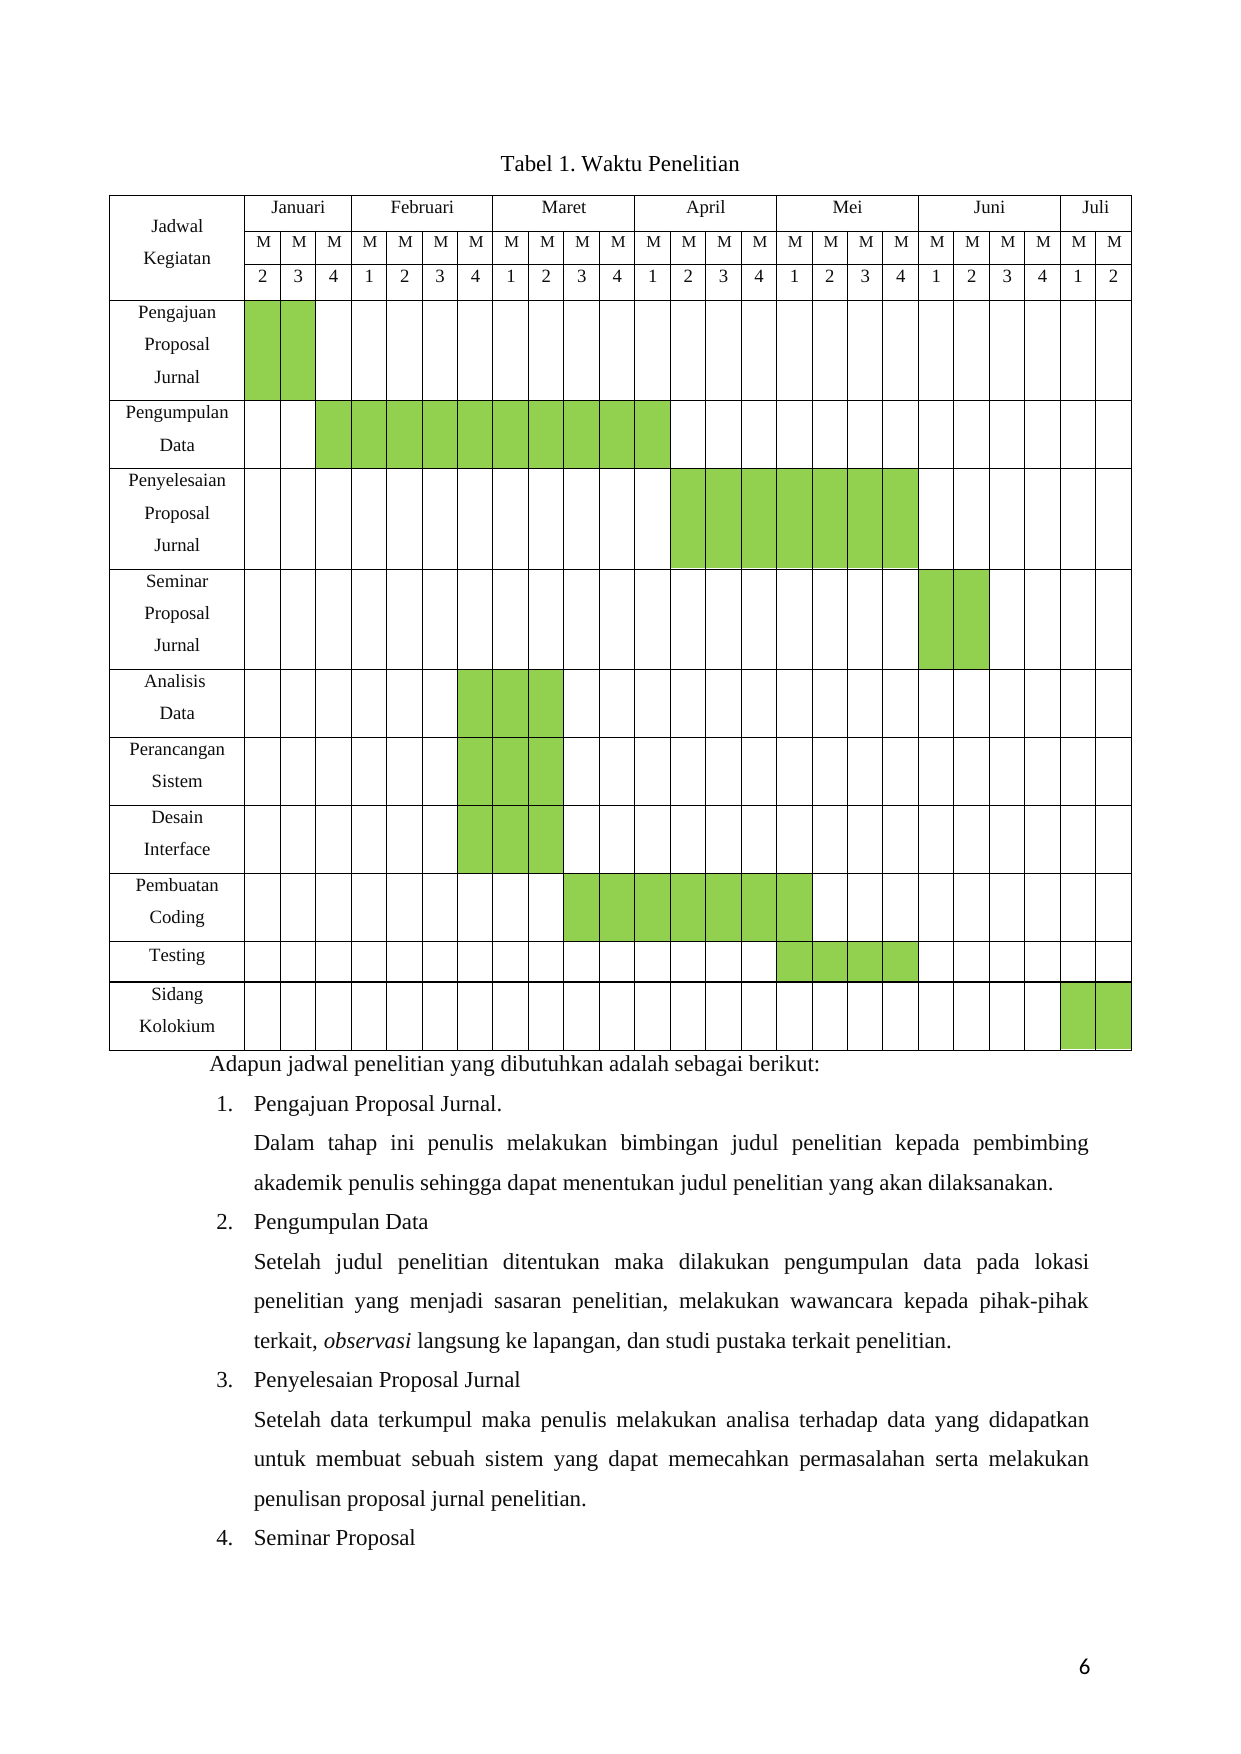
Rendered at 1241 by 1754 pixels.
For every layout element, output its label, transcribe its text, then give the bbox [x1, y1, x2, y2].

table_cell [387, 570, 422, 669]
table_cell 4 [316, 265, 351, 300]
table_cell 2 [1096, 265, 1131, 300]
table_cell [600, 570, 634, 669]
table_cell 3 [564, 265, 599, 300]
table_header Maret [493, 196, 634, 231]
table_cell [706, 738, 741, 805]
table_cell [564, 738, 599, 805]
table_cell [423, 738, 457, 805]
table_cell [1025, 738, 1060, 805]
table_cell 2 [954, 265, 989, 300]
table_cell [1025, 401, 1060, 468]
table_cell [245, 401, 280, 468]
table_cell [564, 670, 599, 737]
table_cell [883, 806, 918, 873]
table_cell M [848, 232, 882, 264]
table_cell [919, 301, 953, 400]
table_cell [990, 401, 1024, 468]
table_cell [883, 469, 918, 568]
table_cell [1025, 983, 1060, 1049]
table_cell [387, 670, 422, 737]
table_cell [458, 570, 492, 669]
table_cell M [281, 232, 315, 264]
table_cell 4 [1025, 265, 1060, 300]
table_cell [883, 670, 918, 737]
table_cell [954, 942, 989, 981]
table_cell [245, 670, 280, 737]
table_cell [706, 401, 741, 468]
table_cell [245, 874, 280, 941]
table_cell M [564, 232, 599, 264]
table_cell [883, 874, 918, 941]
table_cell [990, 983, 1024, 1049]
table_cell [493, 806, 528, 873]
table_cell [564, 942, 599, 981]
table_cell [671, 401, 705, 468]
table_cell [990, 738, 1024, 805]
table_cell [954, 806, 989, 873]
table_cell [883, 983, 918, 1049]
table_header Juli [1061, 196, 1131, 231]
table_cell 2 [529, 265, 563, 300]
table_cell [600, 301, 634, 400]
table_cell [316, 942, 351, 981]
table_cell [919, 570, 953, 669]
table_cell [777, 806, 812, 873]
text Adapun jadwal penelitian yang dibutuhkan adalah sebagai berikut: [209, 1051, 1090, 1077]
table_cell [742, 738, 776, 805]
table_cell [990, 301, 1024, 400]
table_cell [813, 570, 847, 669]
table_cell [635, 570, 670, 669]
table_cell [245, 942, 280, 981]
table_cell [777, 570, 812, 669]
table_cell [458, 806, 492, 873]
table_cell 1 [1061, 265, 1095, 300]
table_cell [777, 469, 812, 568]
table_cell [281, 670, 315, 737]
table_cell 3 [848, 265, 882, 300]
table_header April [635, 196, 776, 231]
table_cell [600, 806, 634, 873]
table_cell [1061, 942, 1095, 981]
list Pengajuan Proposal Jurnal. [216, 1090, 1090, 1116]
table_cell [529, 570, 563, 669]
table_cell [706, 670, 741, 737]
table_cell [387, 942, 422, 981]
table_cell 2 [671, 265, 705, 300]
table_cell [423, 570, 457, 669]
table_cell [387, 874, 422, 941]
table_cell [529, 301, 563, 400]
table_cell M [777, 232, 812, 264]
table_cell [316, 469, 351, 568]
table_cell [706, 469, 741, 568]
table_cell [883, 942, 918, 981]
table_cell M [1061, 232, 1095, 264]
table_cell [635, 942, 670, 981]
table_cell M [1025, 232, 1060, 264]
table_cell [1025, 874, 1060, 941]
table_cell [919, 874, 953, 941]
table_header Januari [245, 196, 351, 231]
table_cell 1 [777, 265, 812, 300]
table_cell [316, 301, 351, 400]
table_cell [777, 983, 812, 1049]
table_cell [848, 806, 882, 873]
table_cell [706, 806, 741, 873]
table_cell [493, 738, 528, 805]
table_cell [848, 942, 882, 981]
table_cell [245, 983, 280, 1049]
table_cell [954, 469, 989, 568]
table_cell [352, 874, 386, 941]
table_cell [848, 401, 882, 468]
table_header Jadwal Kegiatan [110, 196, 244, 300]
table_cell [529, 806, 563, 873]
table_cell [954, 874, 989, 941]
table_cell Penyelesaian Proposal Jurnal [110, 469, 244, 568]
table_cell 2 [387, 265, 422, 300]
table_cell [954, 738, 989, 805]
table_cell 2 [245, 265, 280, 300]
table_cell [848, 738, 882, 805]
table_cell [1096, 874, 1131, 941]
table_cell [423, 983, 457, 1049]
table_cell [1025, 942, 1060, 981]
table_cell [352, 469, 386, 568]
table_cell M [458, 232, 492, 264]
table_cell [813, 738, 847, 805]
table_cell [458, 301, 492, 400]
table_cell [281, 874, 315, 941]
table_cell 4 [600, 265, 634, 300]
table_cell [245, 738, 280, 805]
table_cell 2 [813, 265, 847, 300]
table_cell [600, 738, 634, 805]
table_cell [387, 983, 422, 1049]
text Tabel 1. Waktu Penelitian [150, 150, 1090, 176]
table_cell [1061, 874, 1095, 941]
table_cell [281, 806, 315, 873]
table_cell 1 [352, 265, 386, 300]
table_cell [954, 983, 989, 1049]
table_cell [352, 738, 386, 805]
table_cell [848, 983, 882, 1049]
table_cell [423, 301, 457, 400]
table_cell [387, 401, 422, 468]
table_cell [316, 670, 351, 737]
table_cell [493, 942, 528, 981]
table_cell 3 [990, 265, 1024, 300]
table_cell [742, 874, 776, 941]
table_cell [316, 738, 351, 805]
table_cell [529, 738, 563, 805]
table_cell [777, 738, 812, 805]
table_cell [564, 469, 599, 568]
table_cell 1 [919, 265, 953, 300]
table_cell [635, 301, 670, 400]
table_cell [635, 738, 670, 805]
table_header Juni [919, 196, 1060, 231]
table_cell Pembuatan Coding [110, 874, 244, 941]
table_cell [919, 983, 953, 1049]
text Dalam tahap ini penulis melakukan bimbingan judul penelitian kepada pembimbing akademik penulis sehingga dapat menentukan judul penelitian yang akan dilaksanakan. [253, 1129, 1090, 1195]
table_cell PengumpulanData [110, 401, 244, 468]
table_cell [1025, 670, 1060, 737]
table_cell [635, 874, 670, 941]
table_cell [281, 301, 315, 400]
table_cell [529, 670, 563, 737]
table_cell [352, 570, 386, 669]
table_cell [1096, 570, 1131, 669]
table_cell [600, 670, 634, 737]
table_cell [352, 942, 386, 981]
table_cell [1061, 738, 1095, 805]
table_cell [671, 301, 705, 400]
table_cell [848, 570, 882, 669]
table_cell [564, 806, 599, 873]
table_cell 3 [281, 265, 315, 300]
table_cell [635, 806, 670, 873]
table_cell [564, 874, 599, 941]
table_cell [1061, 570, 1095, 669]
table_cell [493, 983, 528, 1049]
table_cell [635, 401, 670, 468]
table_cell [1061, 301, 1095, 400]
table_cell [493, 670, 528, 737]
table_cell [387, 806, 422, 873]
table_cell [352, 983, 386, 1049]
table_cell [564, 570, 599, 669]
table_cell [1096, 806, 1131, 873]
table_cell [706, 942, 741, 981]
table_cell [1061, 983, 1095, 1049]
table_cell [777, 874, 812, 941]
table_cell [813, 670, 847, 737]
table_cell [706, 301, 741, 400]
list Seminar Proposal [216, 1524, 1090, 1551]
table_cell 1 [635, 265, 670, 300]
table_cell [813, 983, 847, 1049]
table_cell [671, 874, 705, 941]
table_cell [671, 469, 705, 568]
table_cell M [813, 232, 847, 264]
table_cell [919, 670, 953, 737]
table_cell 3 [706, 265, 741, 300]
table_cell [316, 570, 351, 669]
table_cell Desain Interface [110, 806, 244, 873]
table_cell [245, 806, 280, 873]
table_cell [493, 301, 528, 400]
table_cell M [919, 232, 953, 264]
table_cell [529, 942, 563, 981]
table_cell [706, 570, 741, 669]
table_cell [813, 401, 847, 468]
table_cell [706, 983, 741, 1049]
table_cell [564, 401, 599, 468]
table_cell [777, 301, 812, 400]
table_cell [1096, 738, 1131, 805]
table_cell [1025, 570, 1060, 669]
table_cell Sidang Kolokium [110, 983, 244, 1049]
table_cell [281, 401, 315, 468]
table_cell [635, 670, 670, 737]
table_cell M [529, 232, 563, 264]
table_cell [919, 401, 953, 468]
table_cell [458, 738, 492, 805]
table_cell Analisis Data [110, 670, 244, 737]
table_cell M [742, 232, 776, 264]
table_cell M [706, 232, 741, 264]
table_cell Testing [110, 942, 244, 981]
table_cell [281, 983, 315, 1049]
table_cell [1096, 301, 1131, 400]
table_cell M [600, 232, 634, 264]
table_cell [635, 983, 670, 1049]
table_cell [1096, 401, 1131, 468]
table_cell [742, 401, 776, 468]
table_cell [742, 570, 776, 669]
table_header Mei [777, 196, 918, 231]
table_cell [777, 670, 812, 737]
table_cell [671, 942, 705, 981]
table_cell [990, 570, 1024, 669]
table_cell [600, 942, 634, 981]
table_cell [458, 401, 492, 468]
table_cell [493, 874, 528, 941]
table_cell [919, 806, 953, 873]
table_cell M [352, 232, 386, 264]
table_cell [813, 469, 847, 568]
table_cell M [954, 232, 989, 264]
table_cell [529, 874, 563, 941]
table_cell [493, 469, 528, 568]
table_cell M [1096, 232, 1131, 264]
table_cell [281, 738, 315, 805]
table_cell [671, 670, 705, 737]
table_cell [387, 469, 422, 568]
table_cell [1061, 806, 1095, 873]
table_cell [848, 301, 882, 400]
table_cell [1096, 983, 1131, 1049]
table_cell [671, 983, 705, 1049]
table_cell [990, 942, 1024, 981]
table_cell Pengajuan Proposal Jurnal [110, 301, 244, 400]
table_cell [1061, 401, 1095, 468]
table_cell [813, 301, 847, 400]
table_cell Seminar Proposal Jurnal [110, 570, 244, 669]
table_cell [671, 738, 705, 805]
table_cell [671, 806, 705, 873]
table_cell [883, 738, 918, 805]
table_cell M [883, 232, 918, 264]
table_cell [458, 670, 492, 737]
table_cell [635, 469, 670, 568]
text Setelah data terkumpul maka penulis melakukan analisa terhadap data yang didapatkan untuk membuat sebuah sistem yang dapat memecahkan permasalahan serta melakukan penulisan proposal jurnal penelitian. [253, 1406, 1090, 1511]
table_cell [493, 401, 528, 468]
table_cell M [245, 232, 280, 264]
table_cell [245, 301, 280, 400]
table_cell 1 [493, 265, 528, 300]
table_cell [600, 983, 634, 1049]
table_cell 4 [458, 265, 492, 300]
table_cell Perancangan Sistem [110, 738, 244, 805]
table_cell [777, 942, 812, 981]
table_cell M [387, 232, 422, 264]
table_cell [1096, 670, 1131, 737]
table_cell [742, 983, 776, 1049]
table_cell M [493, 232, 528, 264]
table_cell [281, 942, 315, 981]
table_header Februari [352, 196, 492, 231]
table_cell [529, 401, 563, 468]
table_cell [316, 401, 351, 468]
list Penyelesaian Proposal Jurnal [216, 1366, 1090, 1393]
table_cell [1025, 301, 1060, 400]
table_cell M [316, 232, 351, 264]
table_cell [423, 942, 457, 981]
table_cell [352, 670, 386, 737]
table_cell [883, 570, 918, 669]
table_cell [423, 401, 457, 468]
table_cell [1096, 469, 1131, 568]
table_cell [742, 301, 776, 400]
table_cell [883, 401, 918, 468]
table_cell [281, 570, 315, 669]
list Pengumpulan Data [216, 1208, 1090, 1235]
table_cell 4 [883, 265, 918, 300]
table_cell [954, 301, 989, 400]
table_cell [954, 401, 989, 468]
table_cell [883, 301, 918, 400]
table_cell [919, 942, 953, 981]
table_cell [458, 469, 492, 568]
table_cell [1096, 942, 1131, 981]
table_cell [423, 469, 457, 568]
table_cell [352, 806, 386, 873]
table_cell [813, 942, 847, 981]
table_cell [529, 983, 563, 1049]
table_cell M [990, 232, 1024, 264]
table_cell [423, 806, 457, 873]
table_cell [281, 469, 315, 568]
table_cell [848, 469, 882, 568]
table_cell M [423, 232, 457, 264]
table_cell [316, 806, 351, 873]
table_cell 4 [742, 265, 776, 300]
table_cell [352, 301, 386, 400]
table_cell [706, 874, 741, 941]
table_cell [564, 301, 599, 400]
table_cell [1025, 469, 1060, 568]
table_cell [1061, 670, 1095, 737]
table_cell [990, 469, 1024, 568]
table_cell [245, 469, 280, 568]
table_cell [742, 942, 776, 981]
table_cell [600, 469, 634, 568]
table_cell [813, 806, 847, 873]
table_cell [742, 806, 776, 873]
table_cell [493, 570, 528, 669]
table_cell [564, 983, 599, 1049]
table_cell [1025, 806, 1060, 873]
table_cell [387, 301, 422, 400]
table_cell [990, 806, 1024, 873]
table_cell 3 [423, 265, 457, 300]
table_cell [316, 874, 351, 941]
table_cell [954, 570, 989, 669]
table_cell [458, 942, 492, 981]
table_cell [813, 874, 847, 941]
table_cell [600, 874, 634, 941]
table_cell [245, 570, 280, 669]
text Setelah judul penelitian ditentukan maka dilakukan pengumpulan data pada lokasi penelitian yang menjadi sasaran penelitian, melakukan wawancara kepada pihak-pihak terkait, observasi langsung ke lapangan, dan studi pustaka terkait penelitian. [253, 1248, 1090, 1353]
table_cell [777, 401, 812, 468]
table_cell [848, 670, 882, 737]
table_cell [387, 738, 422, 805]
table_cell [423, 670, 457, 737]
table_cell [316, 983, 351, 1049]
table_cell [529, 469, 563, 568]
table_cell [458, 874, 492, 941]
table_cell [1061, 469, 1095, 568]
table_cell [990, 874, 1024, 941]
table_cell [423, 874, 457, 941]
table_cell [600, 401, 634, 468]
table_cell [742, 670, 776, 737]
table_cell [954, 670, 989, 737]
table_cell M [671, 232, 705, 264]
table_cell [990, 670, 1024, 737]
table_cell [919, 738, 953, 805]
table_cell [742, 469, 776, 568]
table_cell [671, 570, 705, 669]
table_cell [919, 469, 953, 568]
table_cell M [635, 232, 670, 264]
table_cell [458, 983, 492, 1049]
table_cell [352, 401, 386, 468]
table_cell [848, 874, 882, 941]
